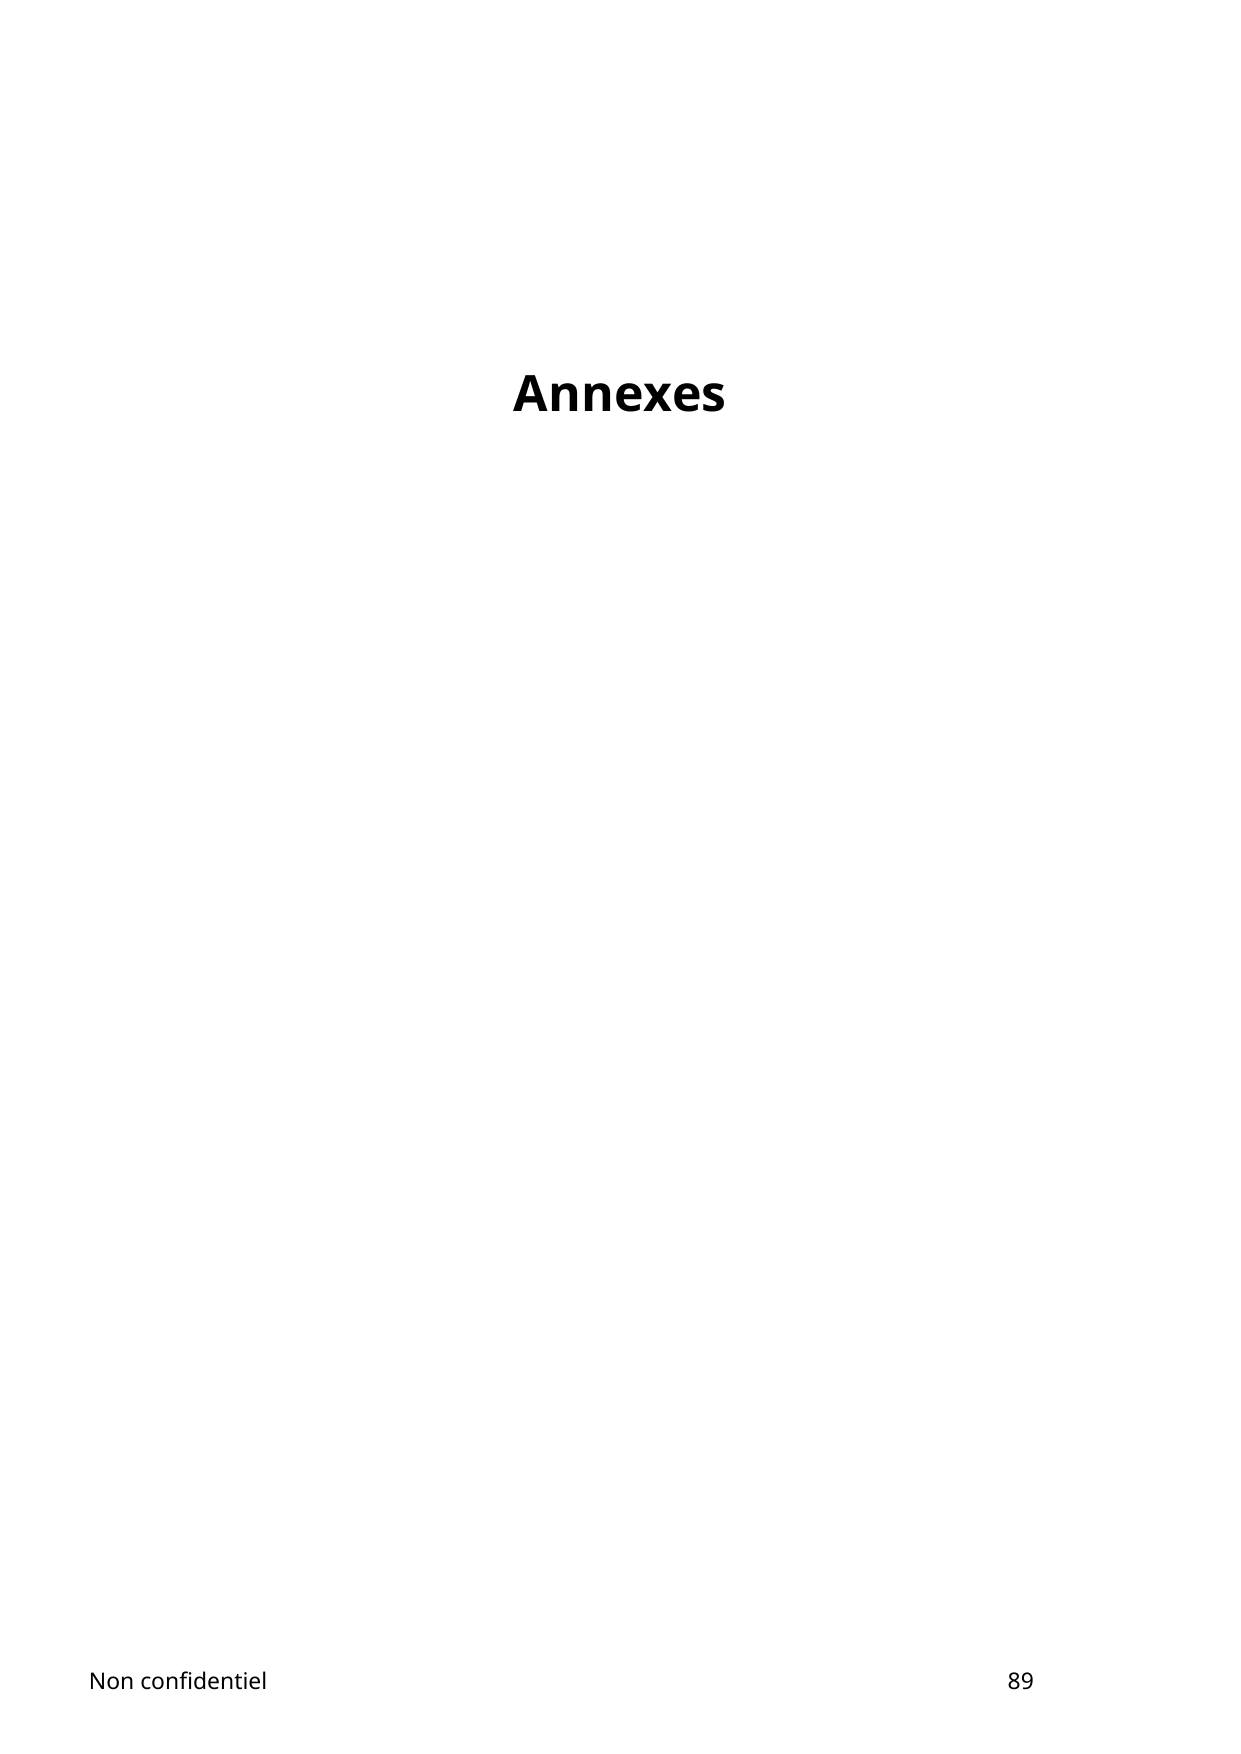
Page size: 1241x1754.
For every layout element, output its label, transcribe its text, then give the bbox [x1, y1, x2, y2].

subtitle Annexes [89, 358, 1152, 426]
